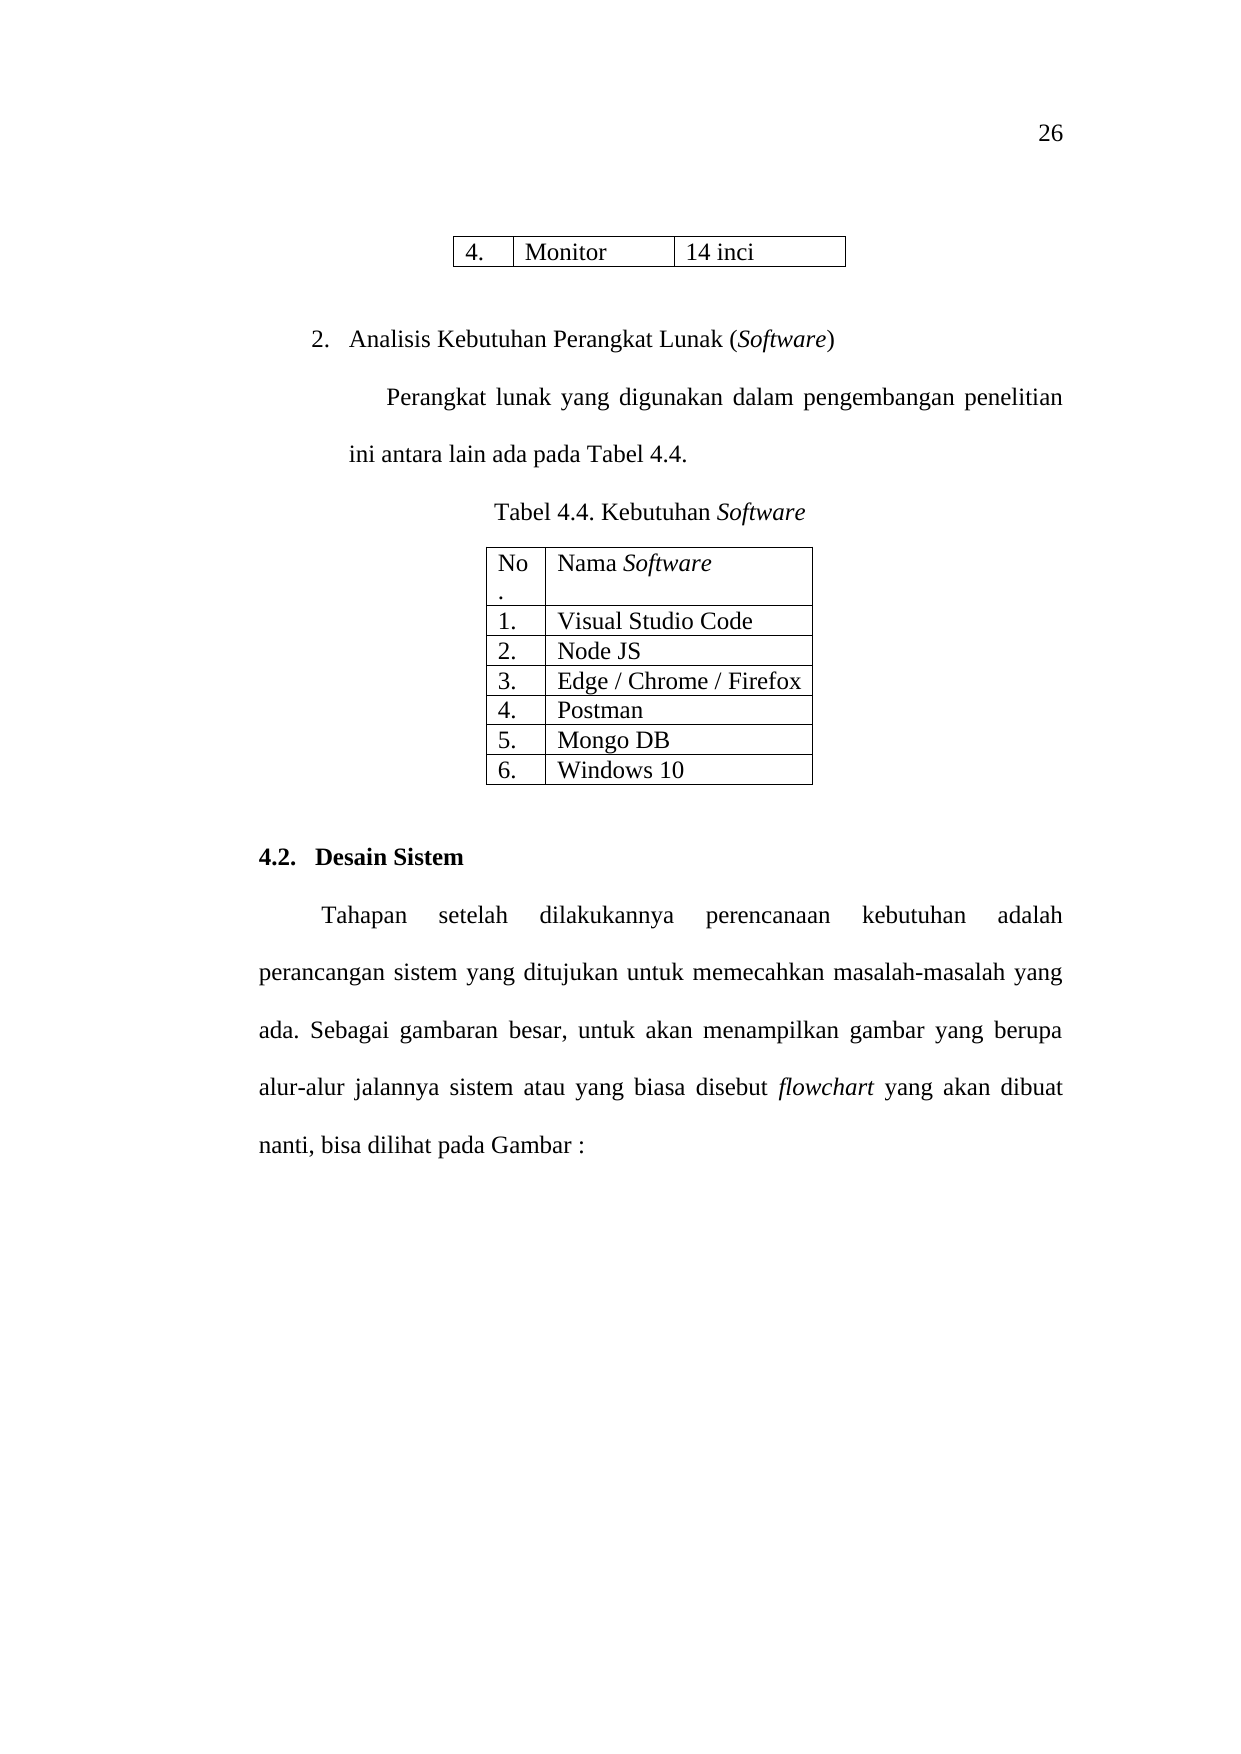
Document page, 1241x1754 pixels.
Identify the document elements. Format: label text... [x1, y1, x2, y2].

table_header Nama Software [546, 548, 812, 605]
table_cell 6. [487, 755, 545, 784]
table_cell 4. [487, 696, 545, 724]
table_cell Edge / Chrome / Firefox [546, 666, 812, 694]
table_cell 2. [487, 636, 545, 665]
table_cell 1. [487, 606, 545, 635]
table_cell Node JS [546, 636, 812, 665]
list Tahapan setelah dilakukannya perencanaan kebutuhan adalah perancangan sistem yang ditujukan untuk memecahkan masalah-masalah yang ada. Sebagai gambaran besar, untuk akan menampilkan gambar yang berupa alur-alur jalannya sistem atau yang biasa disebut flowchart yang akan dibuat nanti, bisa dilihat pada Gambar : [258, 900, 1063, 1159]
text Tabel 4.4. Kebutuhan Software [161, 497, 1063, 526]
table_header No. [487, 548, 545, 605]
table_cell 3. [487, 666, 545, 694]
list Perangkat lunak yang digunakan dalam pengembangan penelitian ini antara lain ada pada Tabel 4.4. [349, 382, 1063, 468]
table_cell Windows 10 [546, 755, 812, 784]
list Analisis Kebutuhan Perangkat Lunak (Software) [311, 324, 1063, 353]
table_cell 5. [487, 725, 545, 754]
table_cell Monitor [514, 237, 674, 266]
table_cell Visual Studio Code [546, 606, 812, 635]
table_cell Postman [546, 696, 812, 724]
subtitle Desain Sistem [258, 842, 1063, 871]
table_cell 4. [454, 237, 513, 266]
table_cell 14 inci [675, 237, 845, 266]
table_cell Mongo DB [546, 725, 812, 754]
